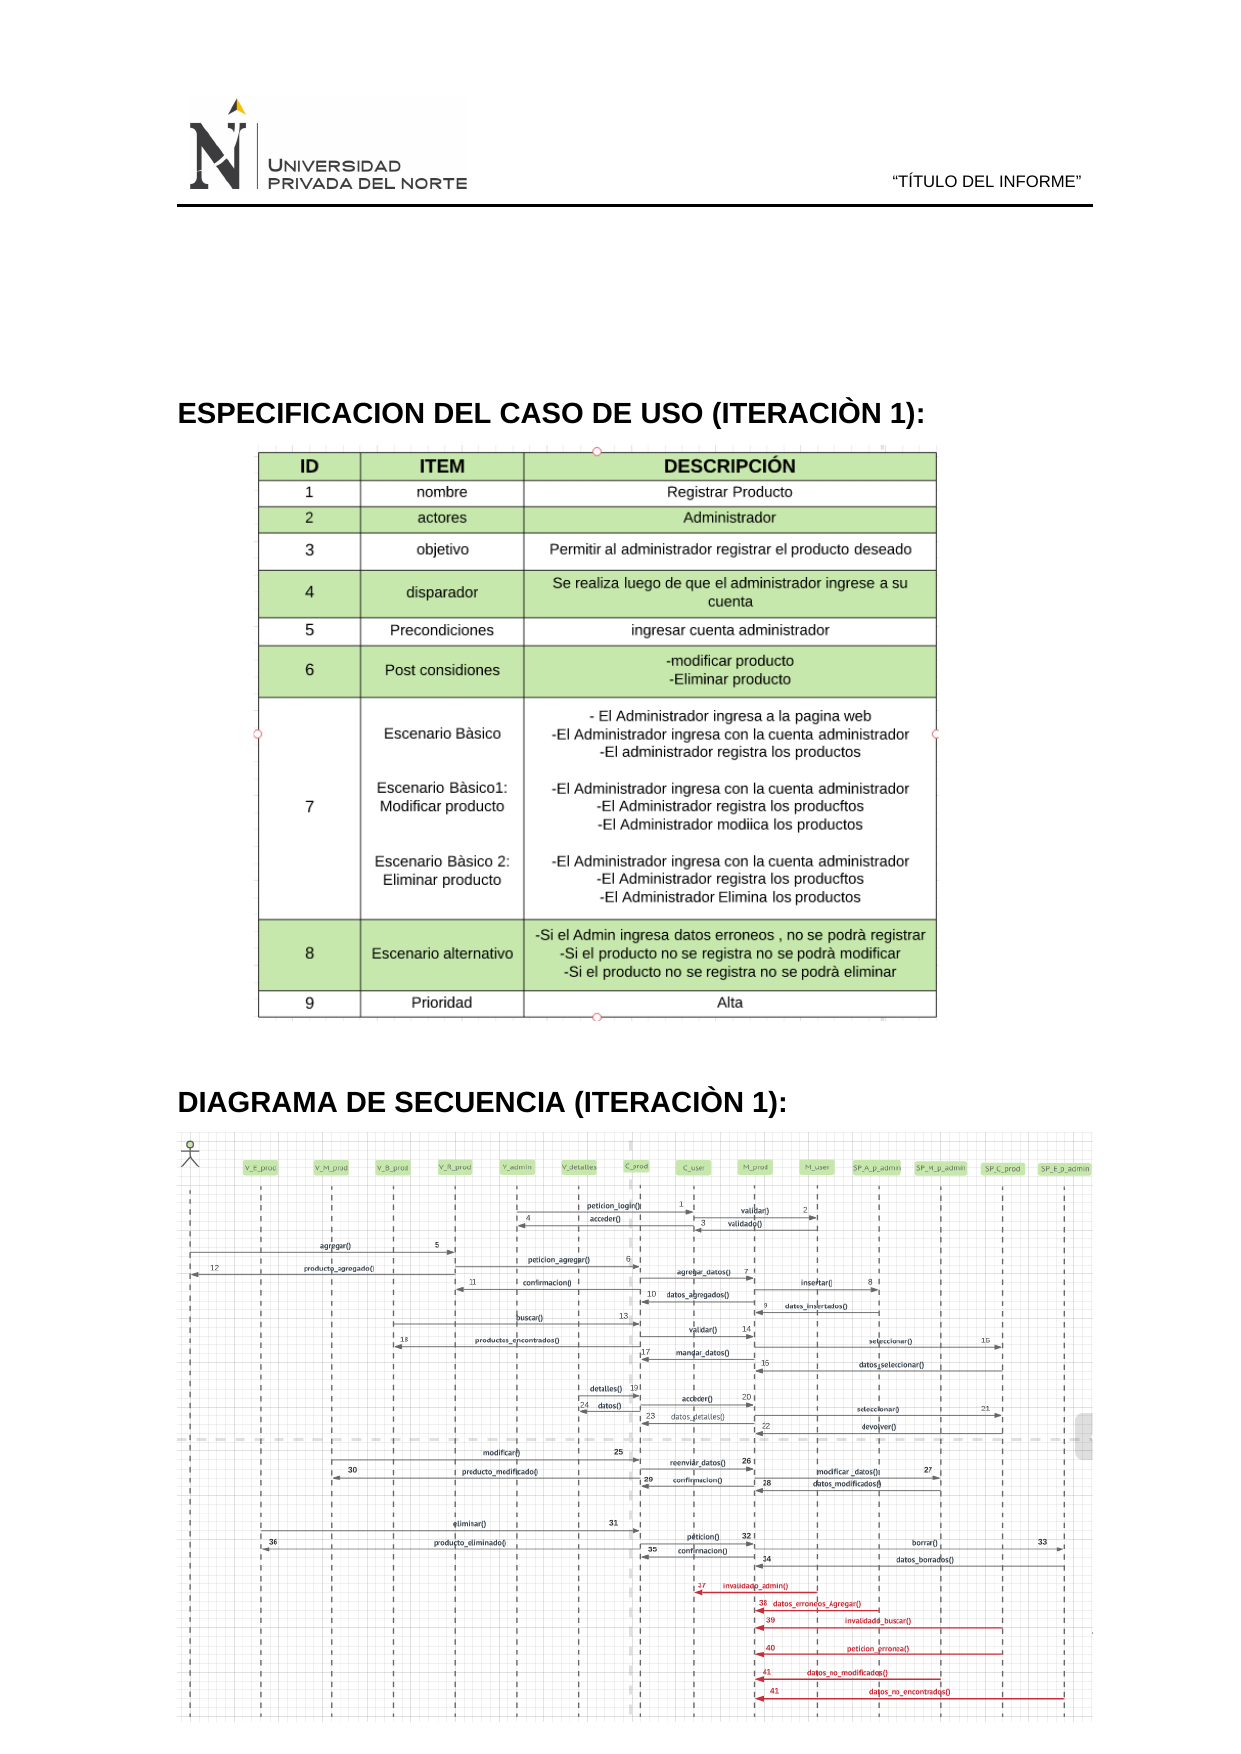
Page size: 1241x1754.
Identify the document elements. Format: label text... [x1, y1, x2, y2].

picture [188, 95, 469, 191]
picture [253, 445, 939, 1021]
text ESPECIFICACION DEL CASO DE USO (ITERACIÒN 1): [177, 396, 1092, 429]
picture [177, 1132, 1093, 1722]
text DIAGRAMA DE SECUENCIA (ITERACIÒN 1): [177, 1085, 1092, 1119]
